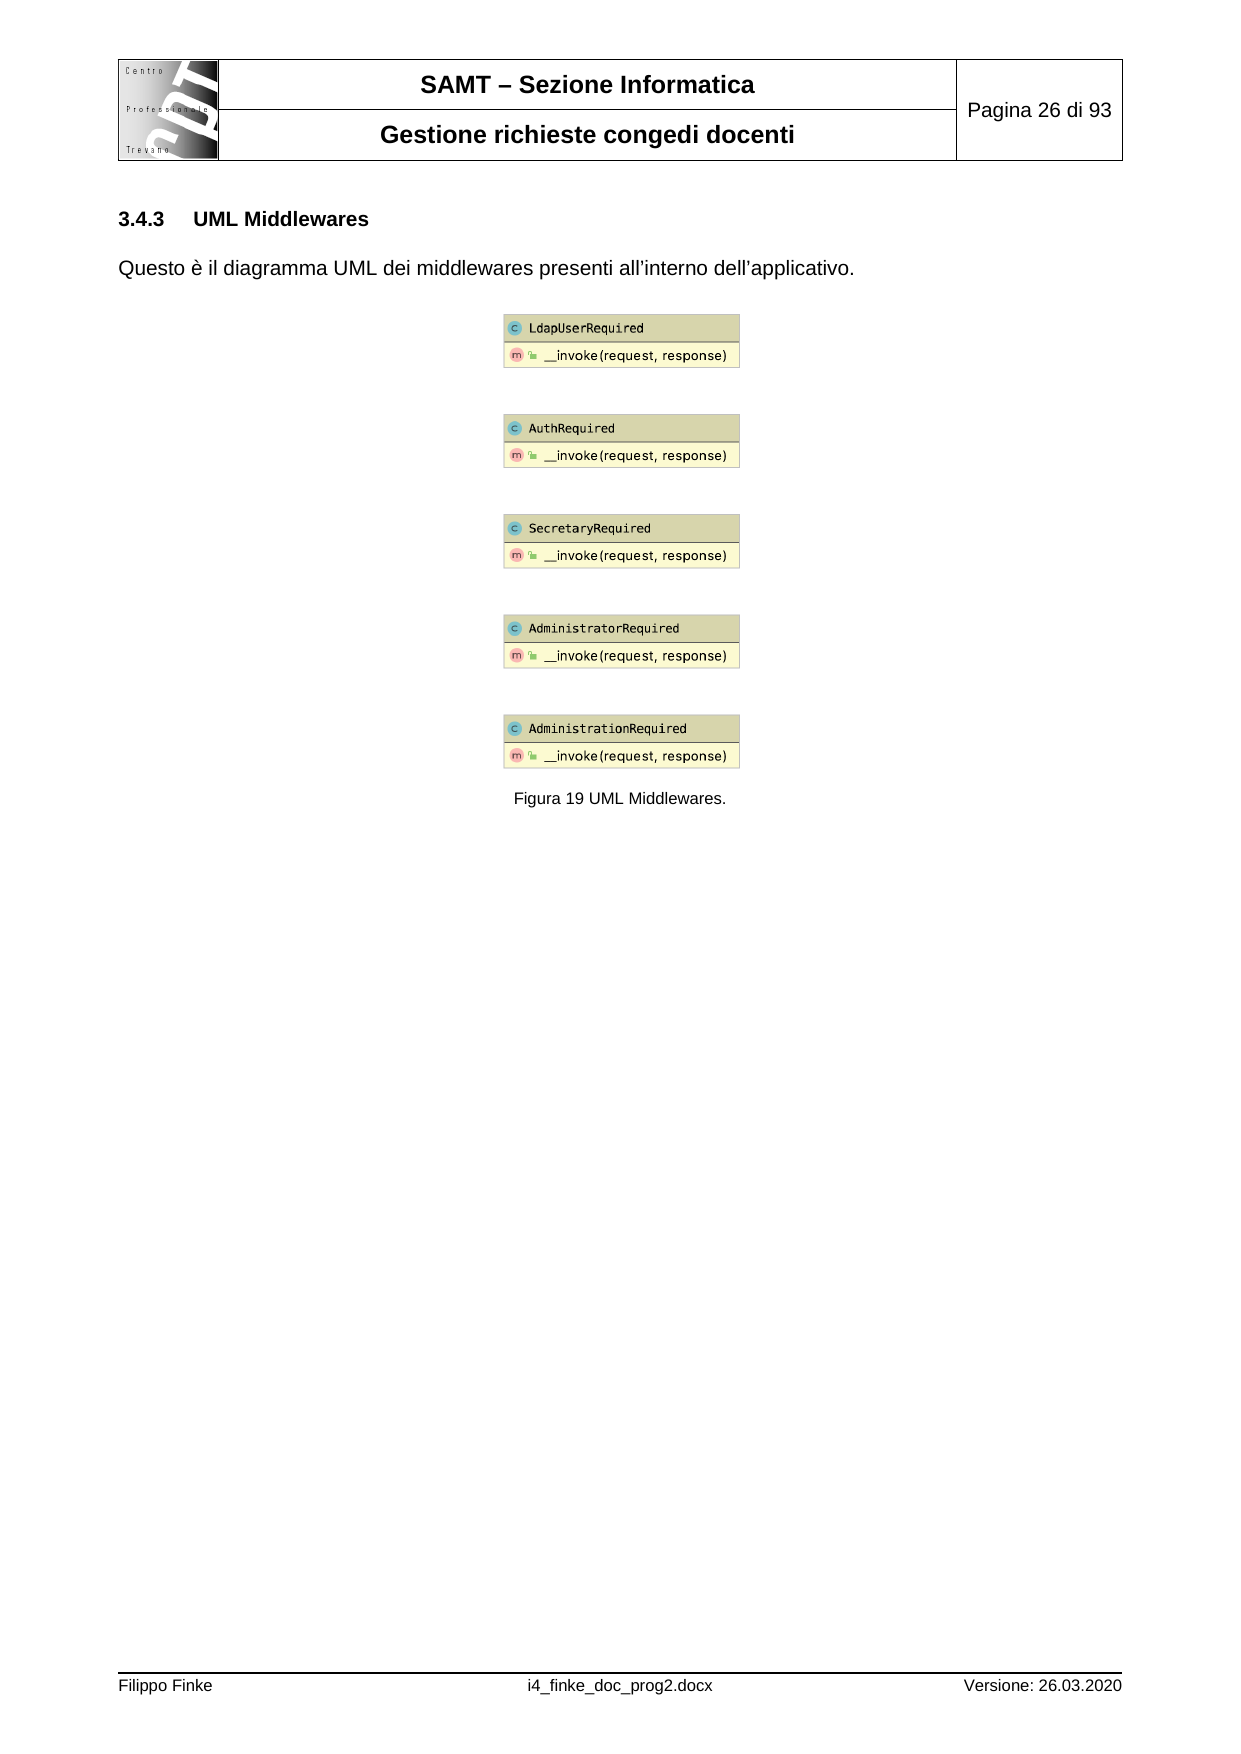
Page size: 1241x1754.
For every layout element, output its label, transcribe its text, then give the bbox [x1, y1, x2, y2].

subtitle UML Middlewares [118, 207, 1122, 231]
text Questo è il diagramma UML dei middlewares presenti all’interno dell’applicativo. [118, 256, 1122, 280]
picture [492, 303, 748, 776]
picture [118, 60, 218, 159]
text Figura 19 UML Middlewares. [118, 788, 1122, 808]
